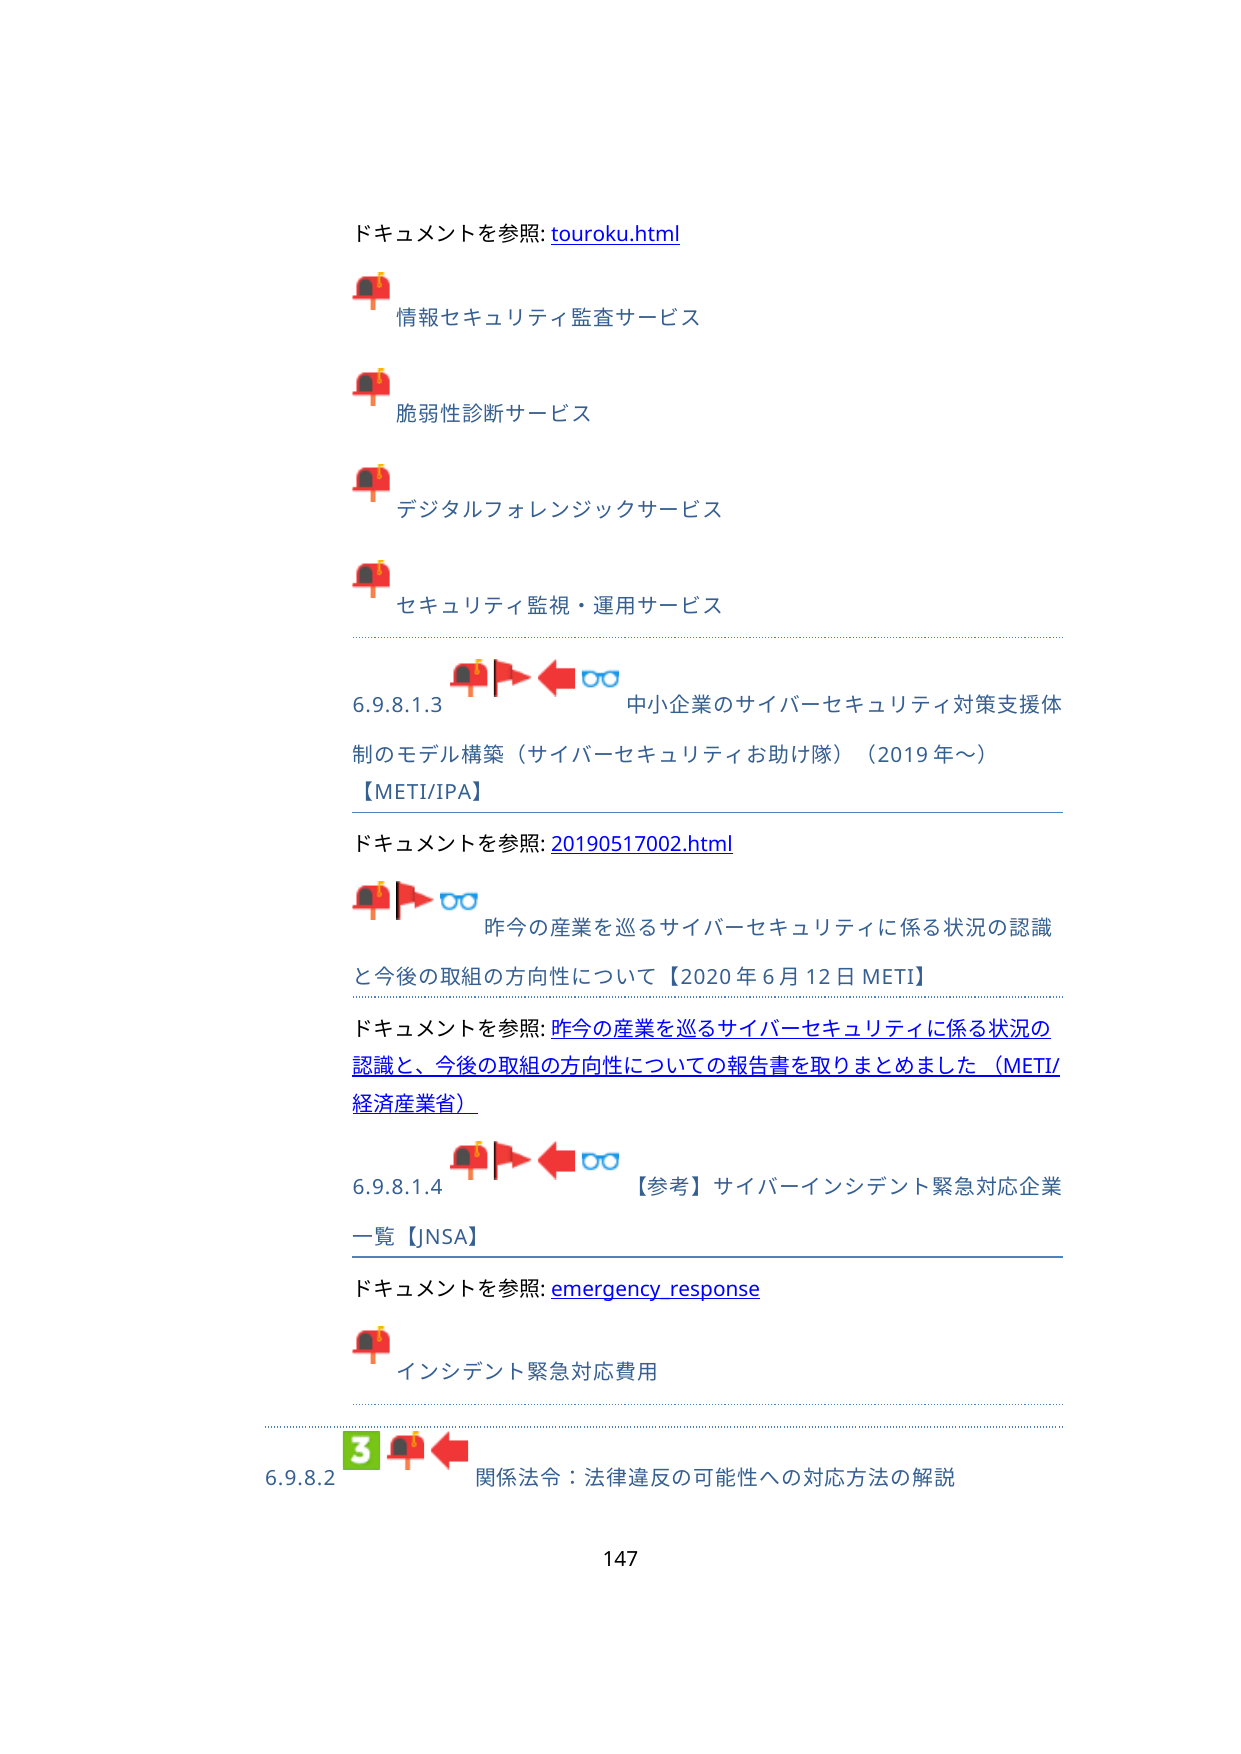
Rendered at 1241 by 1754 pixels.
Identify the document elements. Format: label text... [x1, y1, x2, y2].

picture [581, 1141, 620, 1180]
text 昨今の産業を巡るサイバーセキュリティに係る状況の認識と今後の取組の方向性について【2020年6月12日METI】 [352, 882, 1063, 998]
text 中小企業のサイバーセキュリティ対策支援体制のモデル構築（サイバーセキュリティお助け隊）（2019年～）【METI/IPA】 [352, 659, 1063, 812]
picture [493, 1141, 532, 1180]
text ドキュメントを参照: touroku.html [352, 214, 1063, 252]
picture [537, 1141, 576, 1180]
picture [352, 272, 390, 310]
text ドキュメントを参照: emergency_response [352, 1268, 1063, 1306]
text 脆弱性診断サービス [352, 368, 1063, 443]
picture [396, 881, 434, 920]
picture [352, 368, 390, 406]
text 情報セキュリティ監査サービス [352, 272, 1063, 347]
text セキュリティ監視・運用サービス [352, 560, 1063, 638]
picture [581, 659, 620, 697]
picture [430, 1431, 469, 1470]
picture [352, 464, 390, 502]
picture [440, 881, 478, 920]
text ドキュメントを参照: 20190517002.html [352, 823, 1063, 861]
text ドキュメントを参照: 昨今の産業を巡るサイバーセキュリティに係る状況の認識と、今後の取組の方向性についての報告書を取りまとめました （METI/経済産業省） [352, 1008, 1063, 1121]
picture [450, 1141, 488, 1180]
text 【参考】サイバーインシデント緊急対応企業一覧【JNSA】 [352, 1142, 1063, 1256]
picture [386, 1431, 425, 1470]
text インシデント緊急対応費用 [352, 1327, 1063, 1405]
picture [352, 881, 390, 920]
picture [493, 659, 532, 697]
text 関係法令：法律違反の可能性への対応方法の解説 [265, 1426, 1063, 1507]
picture [450, 659, 488, 697]
picture [352, 560, 390, 598]
text デジタルフォレンジックサービス [352, 464, 1063, 539]
picture [537, 659, 576, 697]
picture [352, 1326, 390, 1364]
picture [342, 1431, 381, 1470]
